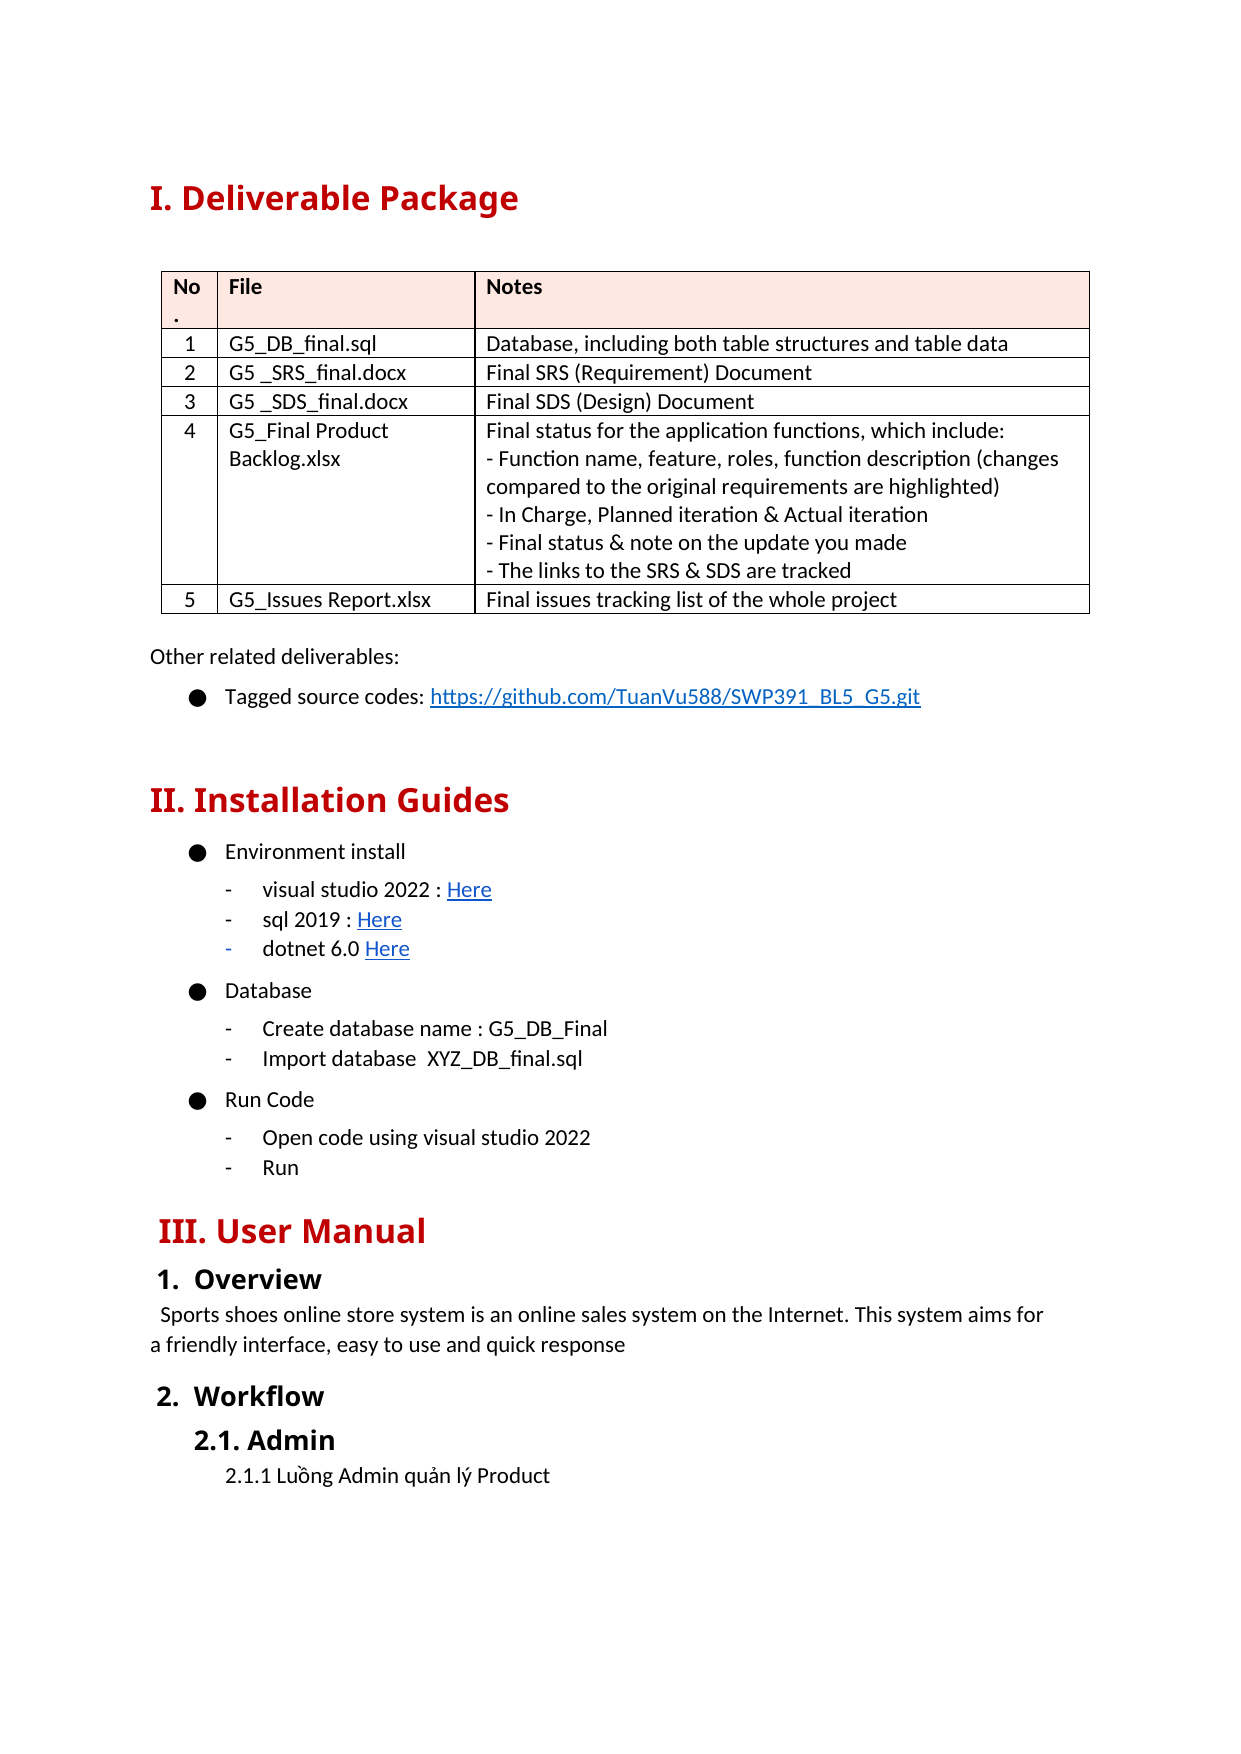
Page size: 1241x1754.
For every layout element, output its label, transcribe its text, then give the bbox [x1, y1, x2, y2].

table_cell G5_Final Product Backlog.xlsx [218, 416, 474, 584]
text Other related deliverables: [150, 642, 1093, 670]
table_cell 2 [162, 358, 217, 386]
table_cell G5 _SRS_final.docx [218, 358, 474, 386]
table_cell 3 [162, 387, 217, 415]
list Run [225, 1153, 1093, 1181]
table_cell Final SRS (Requirement) Document [476, 358, 1089, 386]
list Environment install [187, 825, 1093, 872]
list Create database name : G5_DB_Final [225, 1014, 1093, 1042]
table_cell 4 [162, 416, 217, 584]
list dotnet 6.0 Here [225, 934, 1093, 962]
subtitle Overview [156, 1261, 1093, 1297]
subtitle Workflow [156, 1377, 1093, 1414]
table_cell 1 [162, 329, 217, 357]
list Import database XYZ_DB_final.sql [225, 1044, 1093, 1072]
list Run Code [187, 1073, 1093, 1120]
subtitle I. Deliverable Package [150, 175, 1093, 220]
list Open code using visual studio 2022 [225, 1123, 1093, 1151]
subtitle 2.1. Admin [156, 1421, 1093, 1458]
text 2.1.1 Luồng Admin quản lý Product [150, 1461, 1093, 1489]
text Sports shoes online store system is an online sales system on the Internet. This system aims for a friendly interface, easy to use and quick response [150, 1300, 1093, 1359]
list visual studio 2022 : Here [225, 875, 1093, 903]
table_cell G5 _SDS_final.docx [218, 387, 474, 415]
table_header File [218, 272, 474, 328]
table_header Notes [476, 272, 1089, 328]
list sql 2019 : Here [225, 905, 1093, 933]
table_header No. [162, 272, 217, 328]
table_cell Database, including both table structures and table data [476, 329, 1089, 357]
table_cell Final issues tracking list of the whole project [476, 585, 1089, 613]
list Database [187, 964, 1093, 1011]
table_cell 5 [162, 585, 217, 613]
list Tagged source codes: https://github.com/TuanVu588/SWP391_BL5_G5.git [187, 670, 1093, 717]
table_cell G5_Issues Report.xlsx [218, 585, 474, 613]
subtitle II. Installation Guides [150, 776, 1093, 822]
subtitle III. User Manual [150, 1207, 1093, 1253]
table_cell Final status for the application functions, which include: - Function name, feature, roles, function description (changes compared to the original requirements are highlighted) - In Charge, Planned iteration & Actual iteration - Final status & note on the update you made - The links to the SRS & SDS are tracked [476, 416, 1089, 584]
table_cell G5_DB_final.sql [218, 329, 474, 357]
table_cell Final SDS (Design) Document [476, 387, 1089, 415]
